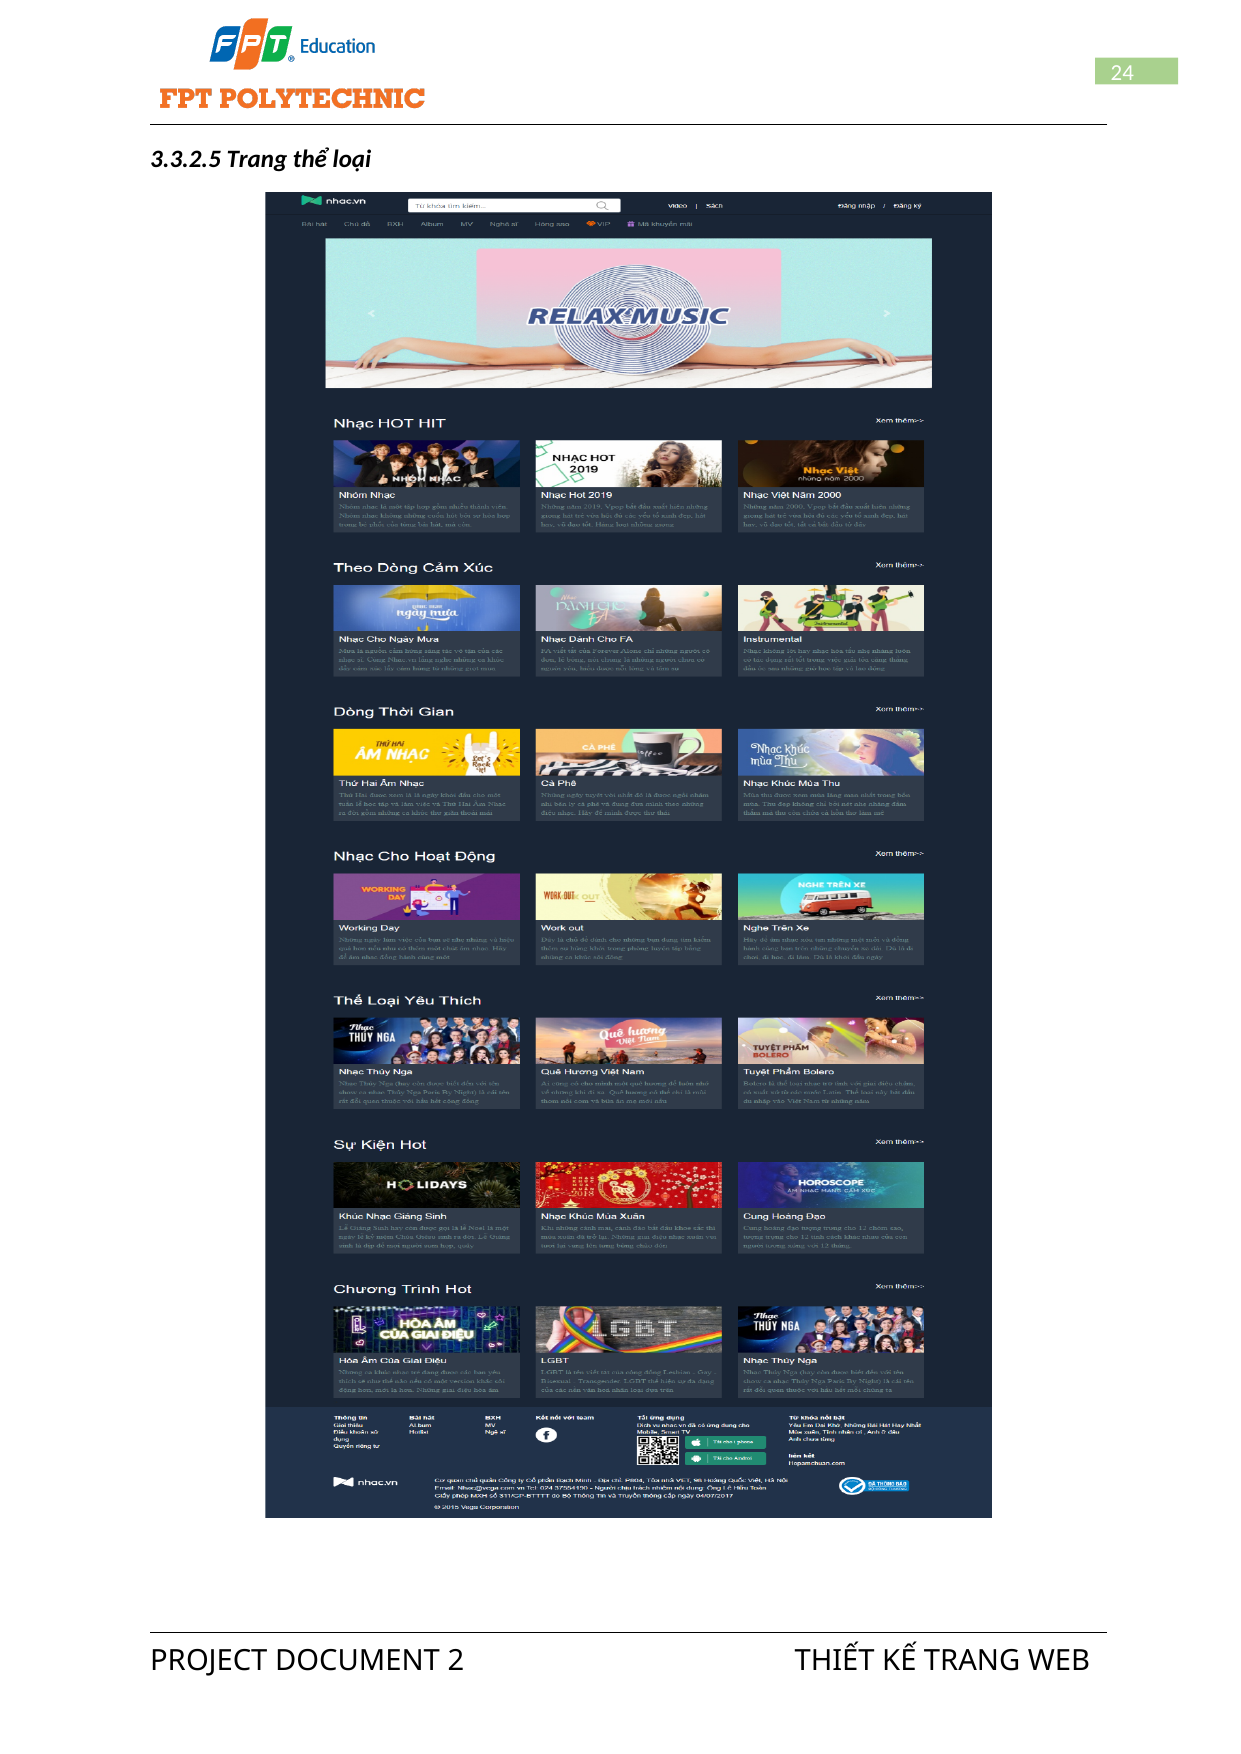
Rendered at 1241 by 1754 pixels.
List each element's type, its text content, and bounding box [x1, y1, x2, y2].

text 3.3.2.5 Trang thể loại [150, 143, 1107, 173]
picture [265, 192, 992, 1518]
picture [150, 9, 434, 117]
